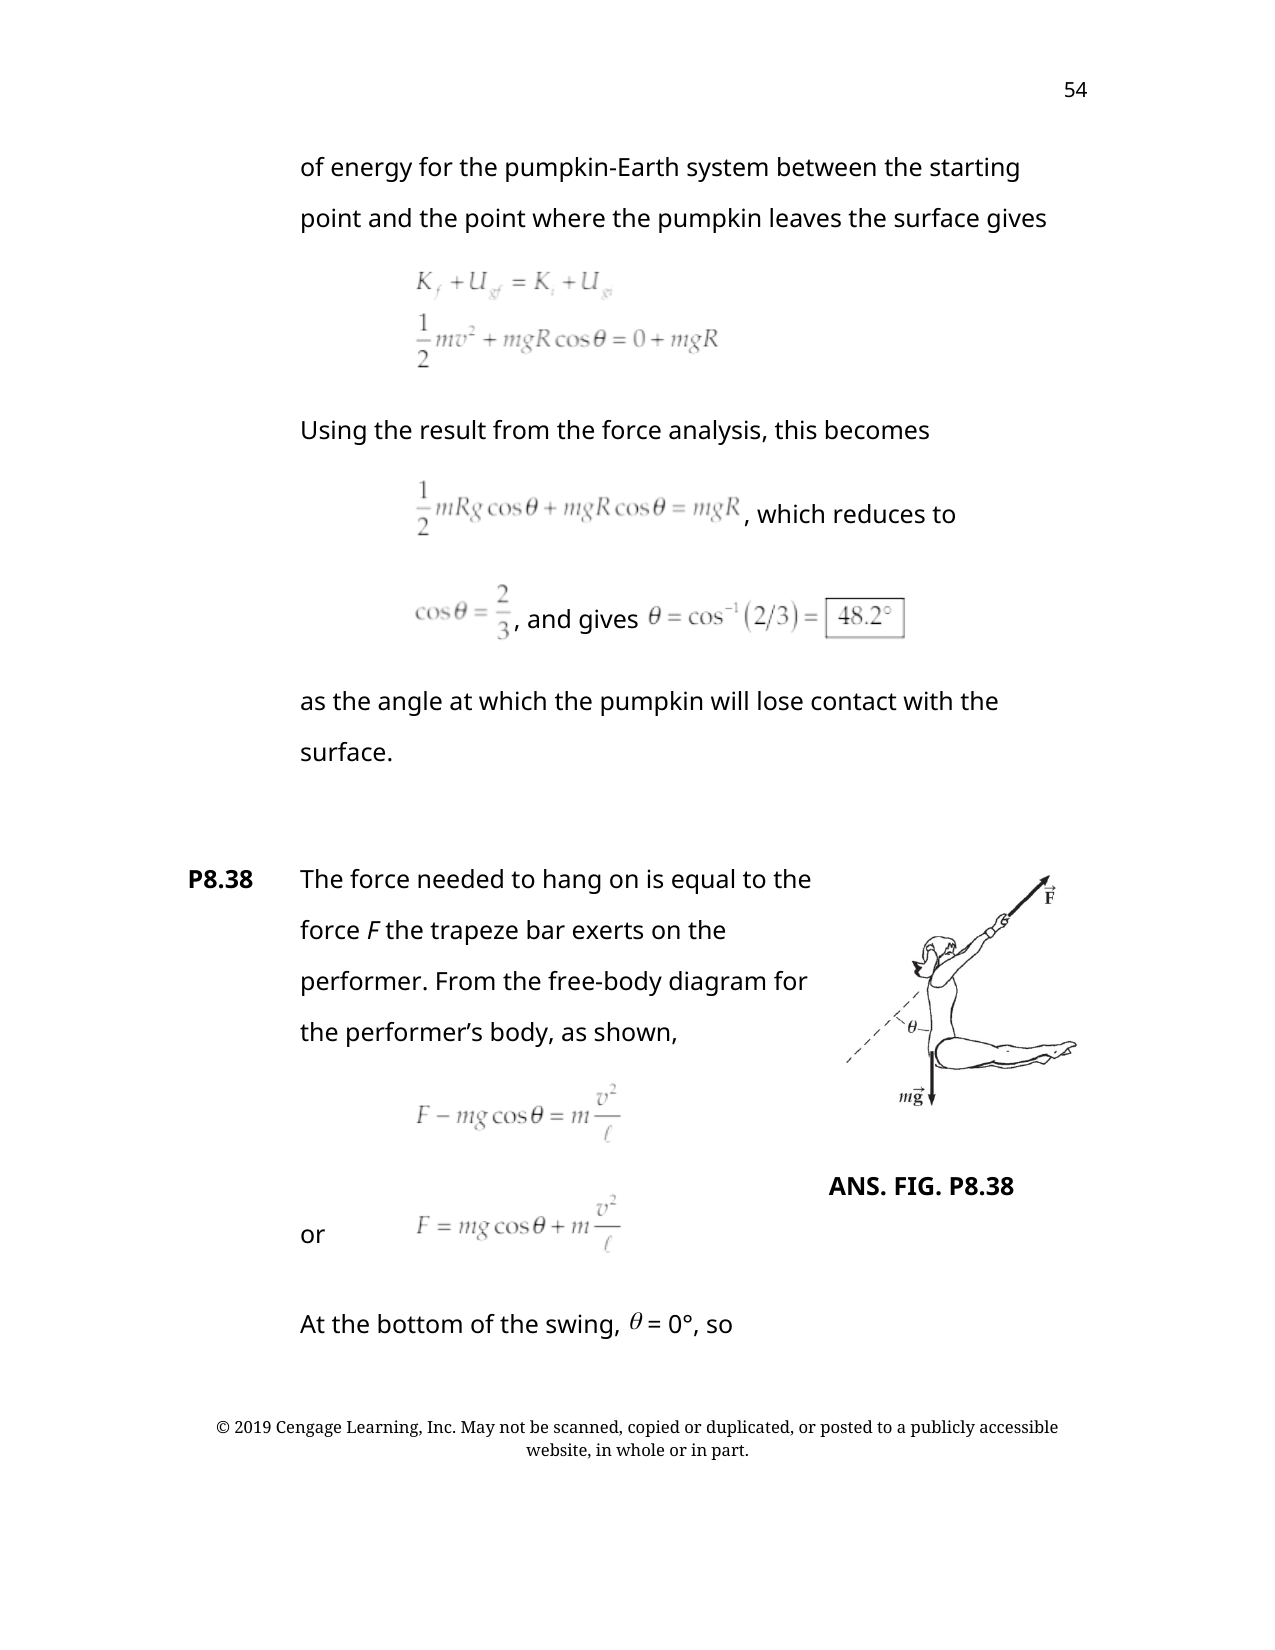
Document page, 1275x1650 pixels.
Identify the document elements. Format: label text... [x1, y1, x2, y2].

text as the angle at which the pumpkin will lose contact with the surface. [187, 684, 1087, 769]
text or [187, 1189, 1087, 1278]
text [187, 150, 1087, 235]
text P8.38 The force needed to hang on is equal to the force F the trapeze bar exerts on the performer. From the free-body diagram for the performer’s body, as shown, [187, 862, 1087, 1049]
picture [846, 869, 1102, 1123]
text Using the result from the force analysis, this becomes [187, 413, 1087, 447]
text At the bottom of the swing, = 0°, so [187, 1307, 1087, 1341]
text , and gives [187, 579, 1087, 658]
text , which reduces to [187, 474, 1087, 554]
